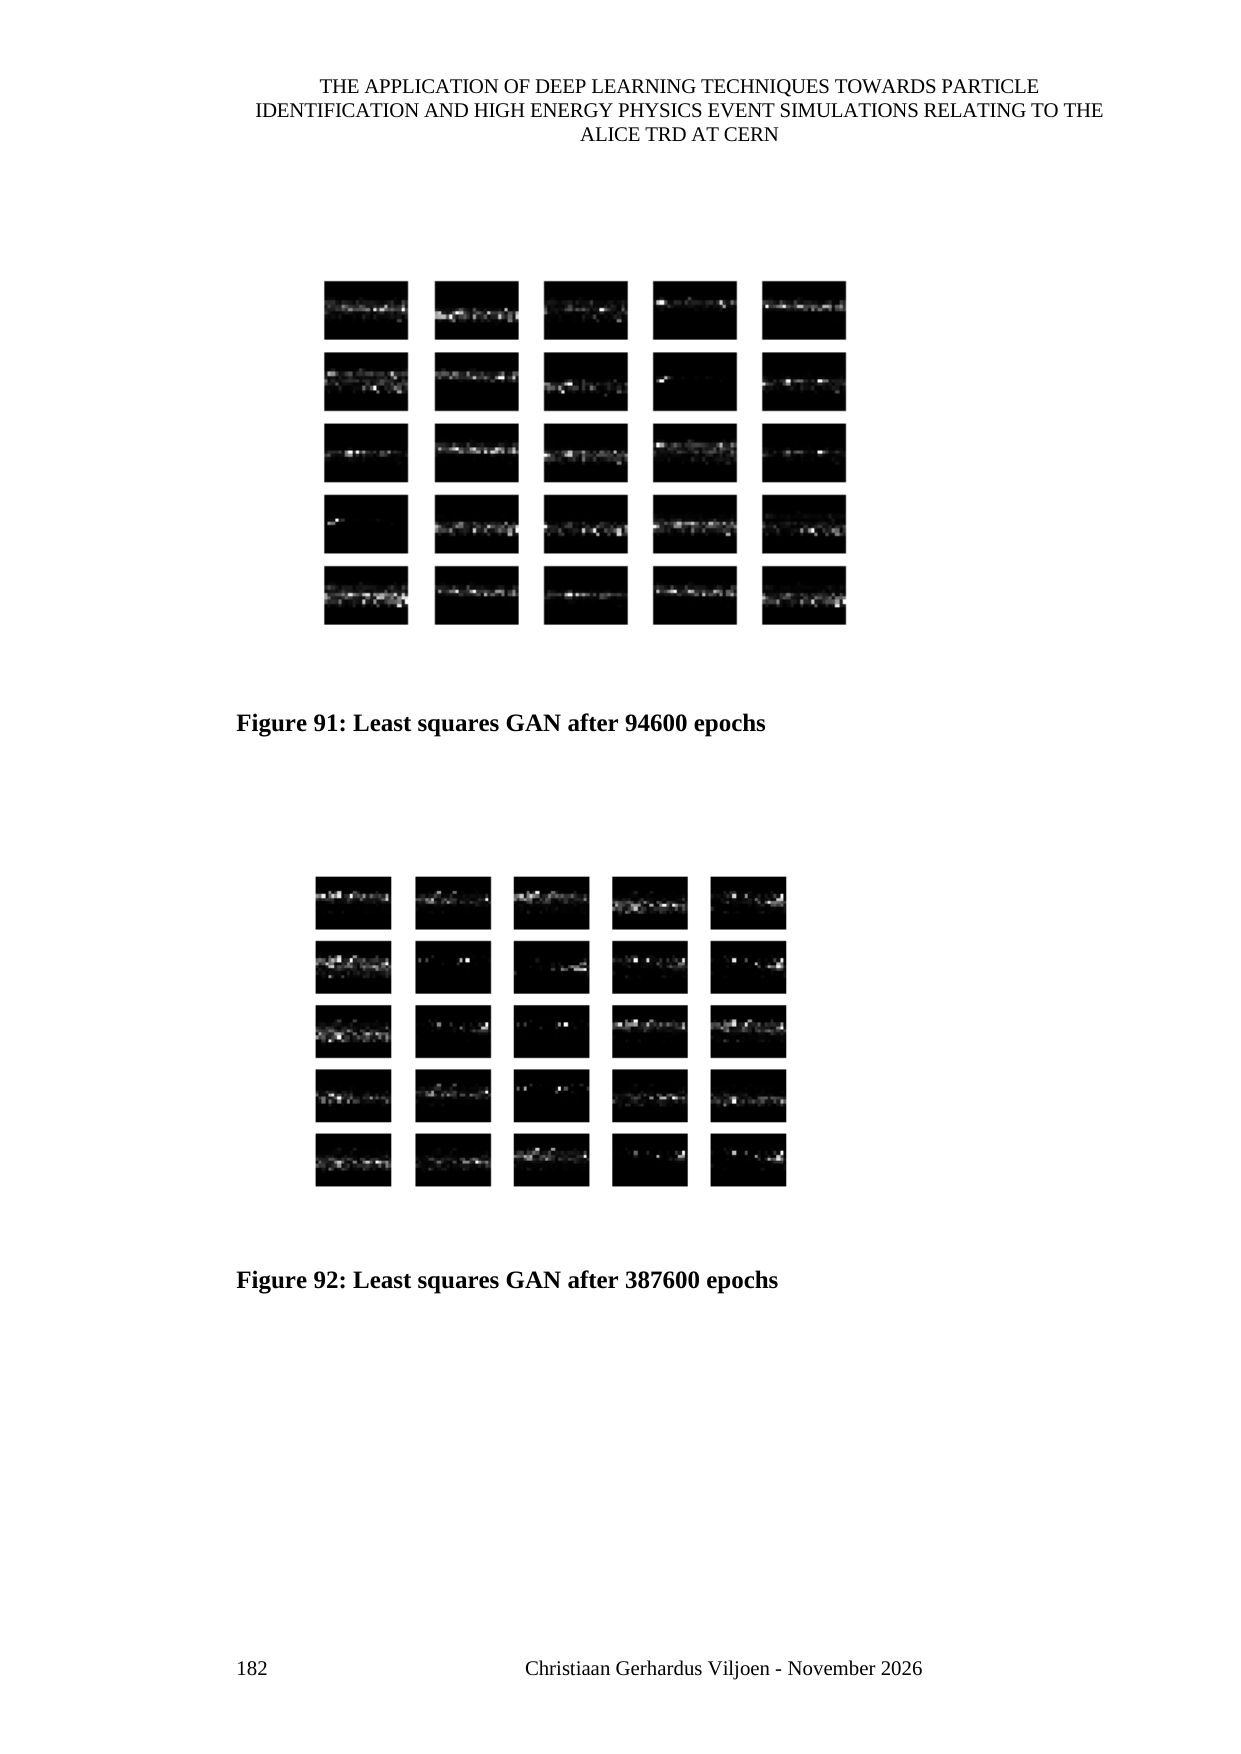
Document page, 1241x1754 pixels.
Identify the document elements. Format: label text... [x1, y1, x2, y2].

picture [236, 827, 852, 1238]
picture [236, 226, 919, 682]
